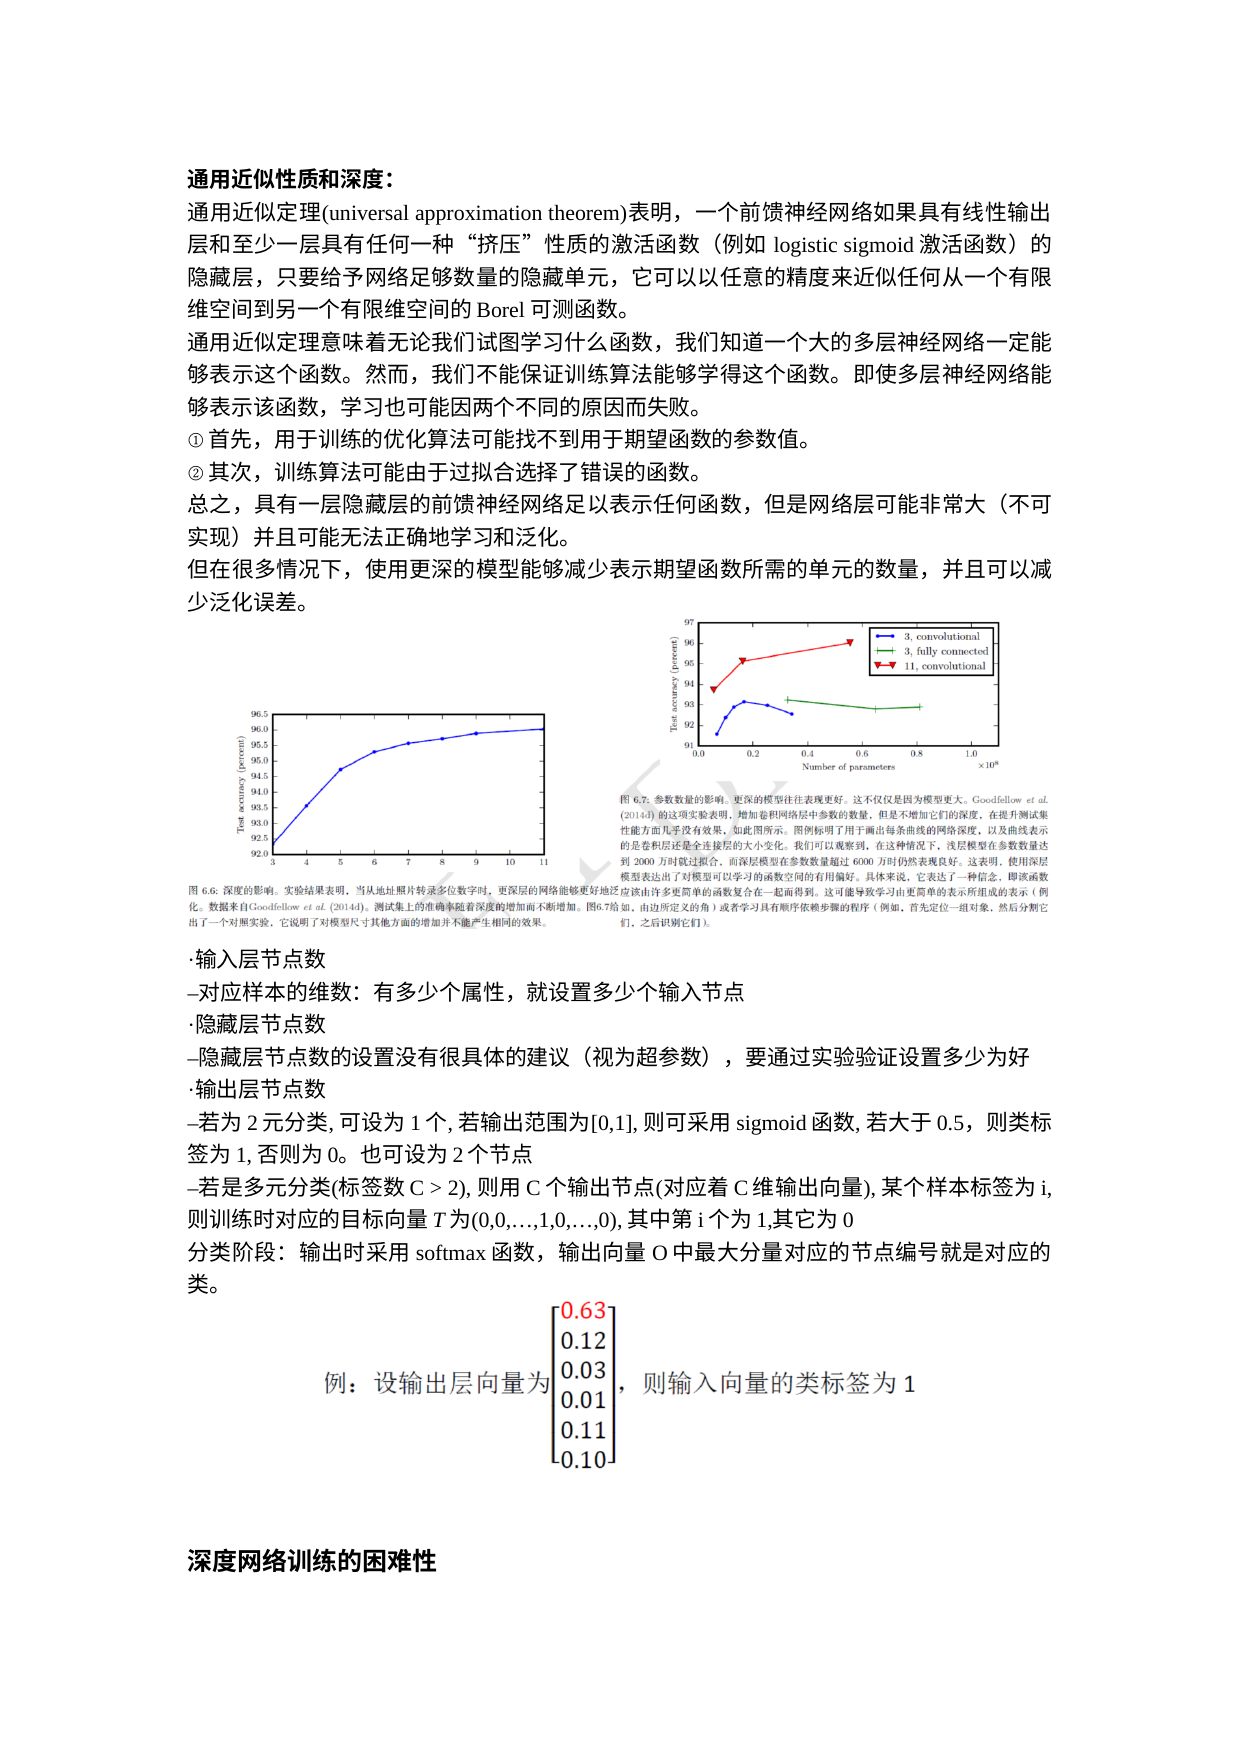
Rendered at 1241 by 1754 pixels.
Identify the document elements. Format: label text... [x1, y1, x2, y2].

text 通用近似定理意味着无论我们试图学习什么函数，我们知道一个大的多层神经网络一定能够表示这个函数。然而，我们不能保证训练算法能够学得这个函数。即使多层神经网络能够表示该函数，学习也可能因两个不同的原因而失败。 [187, 324, 1053, 422]
text 总之，具有一层隐藏层的前馈神经网络足以表示任何函数，但是网络层可能非常大（不可实现）并且可能无法正确地学习和泛化。 [187, 487, 1053, 552]
picture [187, 617, 1050, 929]
text –隐藏层节点数的设置没有很具体的建议（视为超参数），要通过实验验证设置多少为好 [187, 1039, 1053, 1072]
text 分类阶段：输出时采用softmax函数，输出向量O中最大分量对应的节点编号就是对应的类。 [187, 1234, 1053, 1299]
text –对应样本的维数：有多少个属性，就设置多少个输入节点 [187, 974, 1053, 1007]
text –若为2元分类, 可设为1个, 若输出范围为[0,1], 则可采用sigmoid函数, 若大于0.5，则类标签为1, 否则为0。也可设为2个节点 [187, 1104, 1053, 1169]
text ②其次，训练算法可能由于过拟合选择了错误的函数。 [187, 454, 1053, 487]
text ①首先，用于训练的优化算法可能找不到用于期望函数的参数值。 [187, 422, 1053, 454]
text 通用近似性质和深度： [187, 162, 1053, 194]
text ·输出层节点数 [187, 1072, 1053, 1104]
text 深度网络训练的困难性 [187, 1527, 1053, 1592]
text –若是多元分类(标签数C > 2), 则用C个输出节点(对应着C维输出向量), 某个样本标签为i, 则训练时对应的目标向量T为(0,0,…,1,0,…,0), 其中第i个为1,其它为0 [187, 1169, 1053, 1234]
text ·隐藏层节点数 [187, 1007, 1053, 1039]
text ·输入层节点数 [187, 942, 1053, 974]
text 但在很多情况下，使用更深的模型能够减少表示期望函数所需的单元的数量，并且可以减少泛化误差。 [187, 552, 1053, 617]
picture [325, 1299, 916, 1469]
text 通用近似定理(universal approximation theorem)表明，一个前馈神经网络如果具有线性输出层和至少一层具有任何一种“挤压”性质的激活函数（例如logistic sigmoid激活函数）的隐藏层，只要给予网络足够数量的隐藏单元，它可以以任意的精度来近似任何从一个有限维空间到另一个有限维空间的Borel 可测函数。 [187, 194, 1053, 324]
